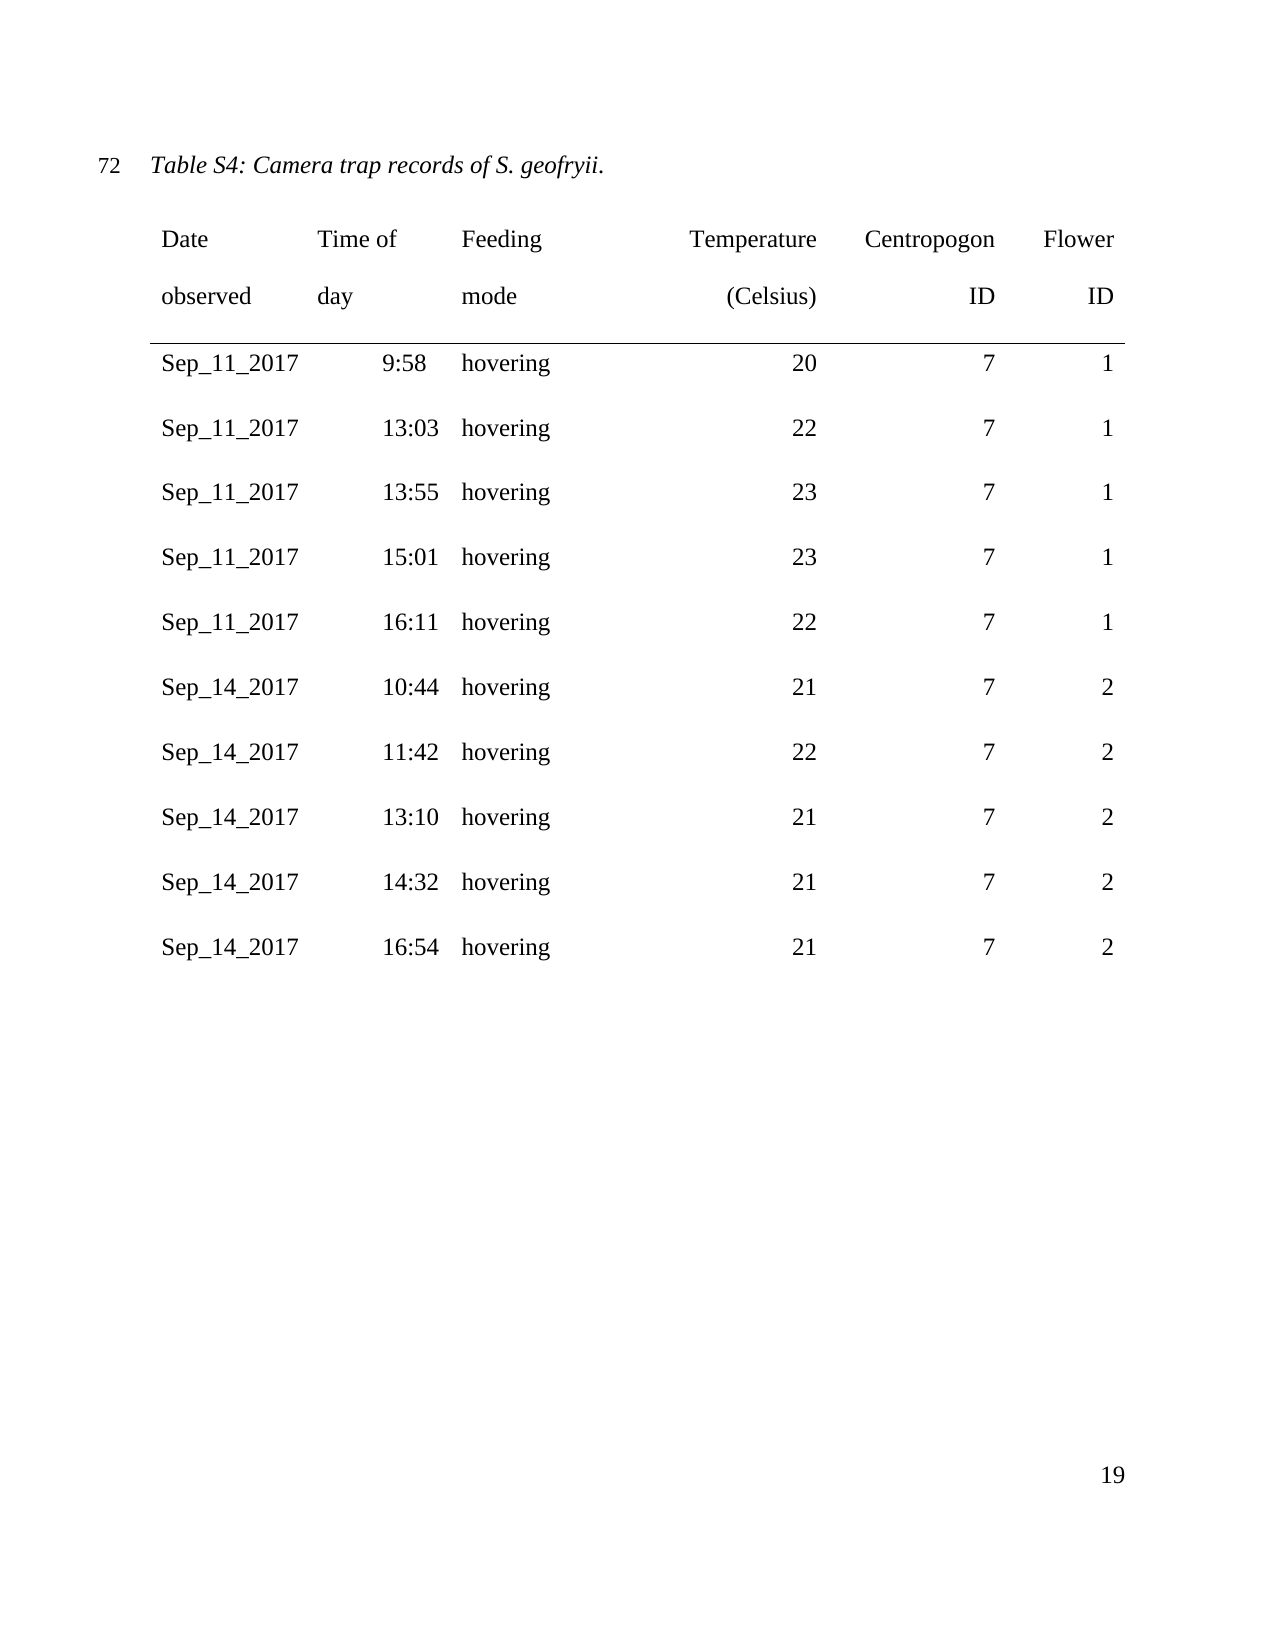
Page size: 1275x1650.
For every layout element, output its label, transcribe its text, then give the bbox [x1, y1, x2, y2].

table_cell 22 [603, 409, 828, 474]
table_cell 21 [603, 798, 828, 863]
table_cell 2 [1006, 669, 1125, 733]
table_cell 7 [828, 669, 1006, 733]
table_cell 23 [603, 539, 828, 603]
table_header Time of day [306, 220, 450, 342]
table_header Flower ID [1006, 220, 1125, 342]
table_cell 23 [603, 474, 828, 539]
table_header Date observed [150, 220, 306, 342]
table_cell hovering [450, 604, 603, 668]
table_cell Sep_11_2017 [150, 604, 371, 668]
table_cell 20 [603, 344, 828, 409]
table_cell 10:44 [371, 669, 450, 733]
table_cell 13:55 [371, 474, 450, 539]
table_cell Sep_14_2017 [150, 669, 371, 733]
table_cell 1 [1006, 604, 1125, 668]
table_cell 7 [828, 344, 1006, 409]
table_cell 14:32 [371, 863, 450, 928]
table_cell 7 [828, 798, 1006, 863]
table_cell hovering [450, 344, 603, 409]
table_cell hovering [450, 409, 603, 474]
table_cell hovering [450, 539, 603, 603]
table_cell hovering [450, 669, 603, 733]
table_cell 9:58 [371, 344, 450, 409]
table_cell 7 [828, 733, 1006, 798]
table_cell 13:10 [371, 798, 450, 863]
table_header Feeding mode [450, 220, 603, 342]
table_cell 1 [1006, 539, 1125, 603]
table_cell hovering [450, 928, 603, 993]
table_cell 13:03 [371, 409, 450, 474]
table_cell 1 [1006, 344, 1125, 409]
table_cell Sep_14_2017 [150, 928, 371, 993]
table_cell Sep_11_2017 [150, 474, 371, 539]
table_cell hovering [450, 733, 603, 798]
table_cell 15:01 [371, 539, 450, 603]
table_cell 21 [603, 669, 828, 733]
table_cell 11:42 [371, 733, 450, 798]
table_cell 7 [828, 539, 1006, 603]
table_cell 2 [1006, 798, 1125, 863]
table_cell 7 [828, 604, 1006, 668]
table_cell 7 [828, 928, 1006, 993]
table_cell 16:54 [371, 928, 450, 993]
table_cell 7 [828, 409, 1006, 474]
table_cell Sep_11_2017 [150, 344, 371, 409]
table_cell 21 [603, 863, 828, 928]
table_cell 22 [603, 604, 828, 668]
table_cell hovering [450, 798, 603, 863]
table_cell 1 [1006, 409, 1125, 474]
table_cell Sep_11_2017 [150, 409, 371, 474]
table_cell Sep_14_2017 [150, 733, 371, 798]
table_cell 22 [603, 733, 828, 798]
table_cell 1 [1006, 474, 1125, 539]
table_cell 16:11 [371, 604, 450, 668]
text Table S4: Camera trap records of S. geofryii. [150, 150, 1125, 179]
table_cell 7 [828, 863, 1006, 928]
table_cell 2 [1006, 928, 1125, 993]
table_cell Sep_11_2017 [150, 539, 371, 603]
table_cell Sep_14_2017 [150, 863, 371, 928]
table_cell 2 [1006, 733, 1125, 798]
table_header Temperature (Celsius) [603, 220, 828, 342]
table_cell hovering [450, 863, 603, 928]
table_cell 2 [1006, 863, 1125, 928]
table_cell Sep_14_2017 [150, 798, 371, 863]
table_header Centropogon ID [828, 220, 1006, 342]
table_cell 7 [828, 474, 1006, 539]
table_cell 21 [603, 928, 828, 993]
table_cell hovering [450, 474, 603, 539]
